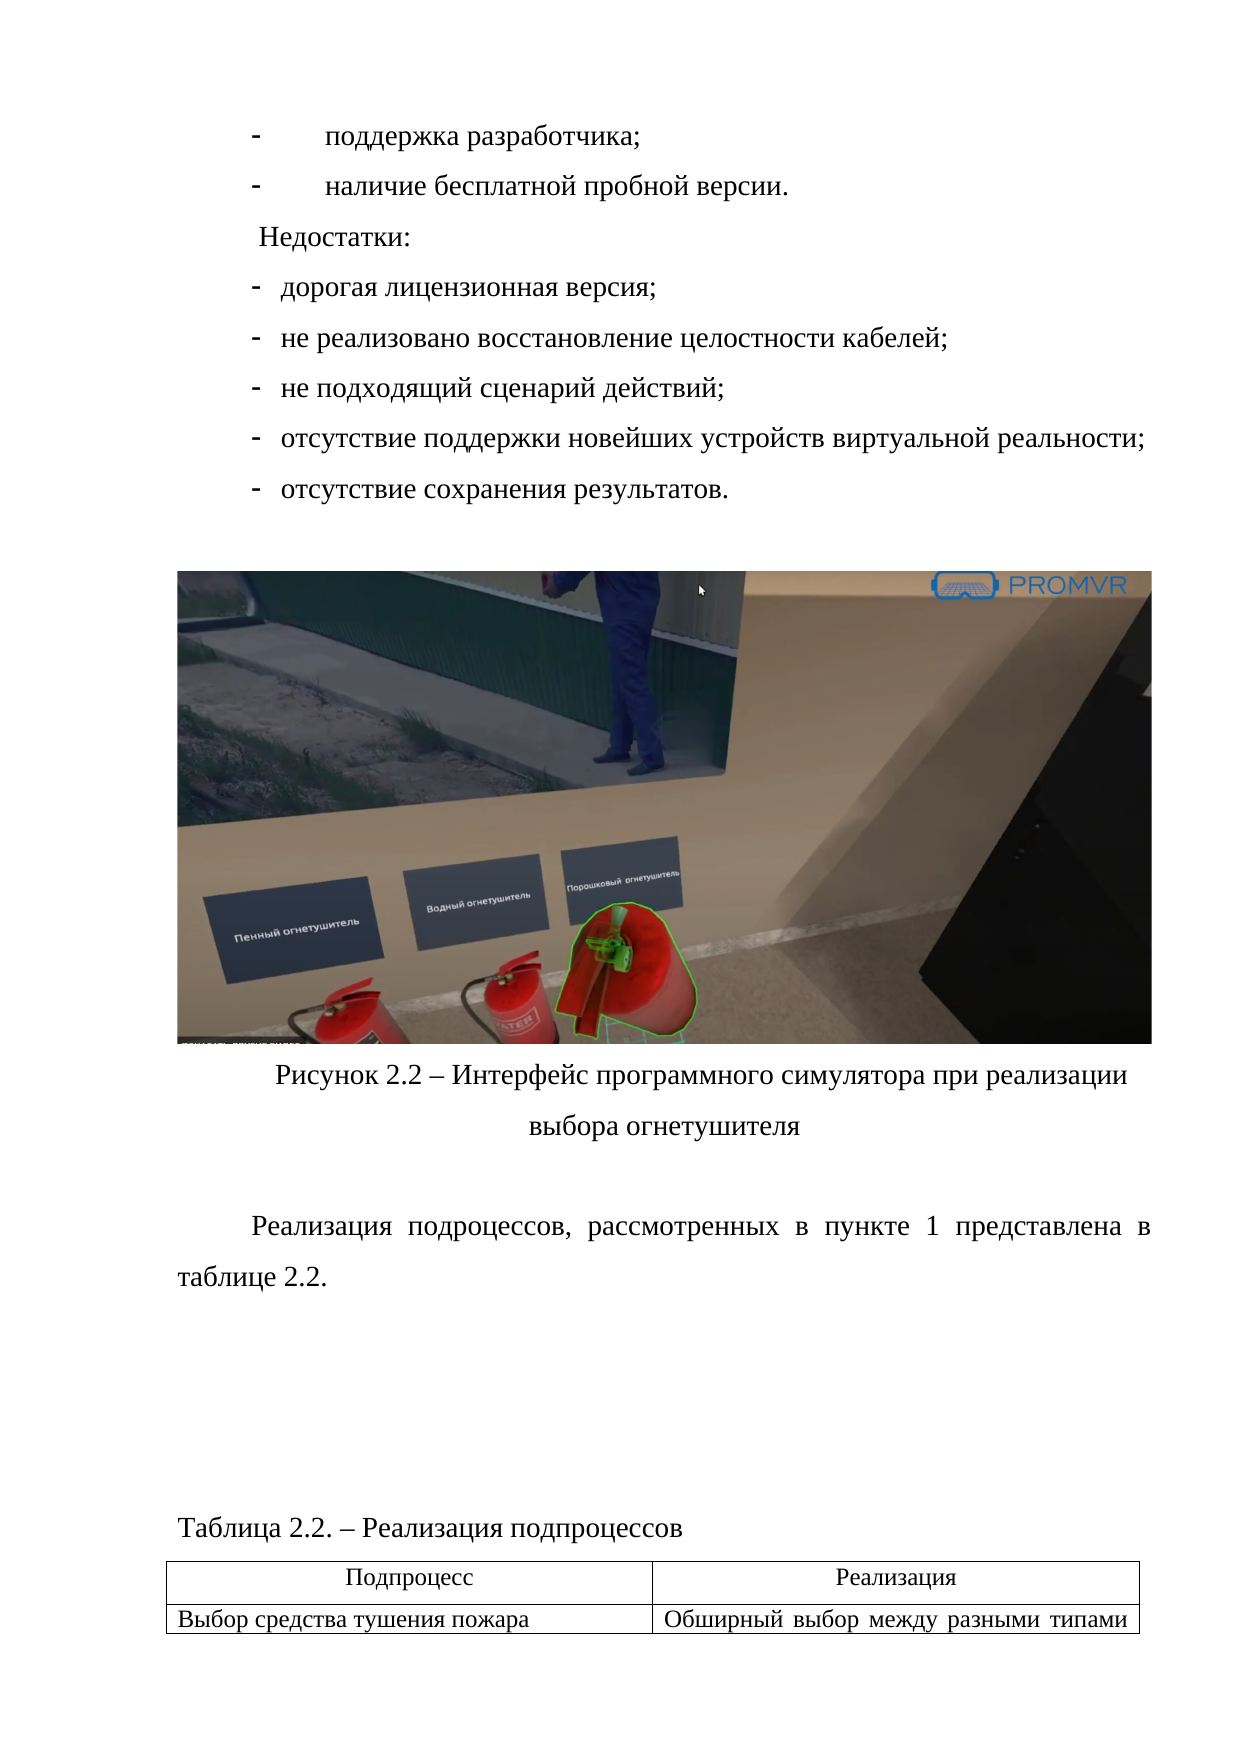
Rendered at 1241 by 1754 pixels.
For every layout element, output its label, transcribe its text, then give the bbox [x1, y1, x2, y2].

table_header Подпроцесс [167, 1562, 652, 1603]
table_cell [167, 1605, 652, 1633]
list наличие бесплатной пробной версии. [177, 168, 1152, 202]
text Реализация подроцессов, рассмотренных в пункте 1 представлена в таблице 2.2. [177, 1208, 1152, 1292]
picture [177, 571, 1152, 1044]
text Рисунок 2.2 – Интерфейс программного симулятора при реализации выбора огнетушителя [177, 1057, 1152, 1141]
list отсутствие поддержки новейших устройств виртуальной реальности; [177, 421, 1152, 454]
list отсутствие сохранения результатов. [177, 471, 1152, 504]
list не подходящий сценарий действий; [177, 370, 1152, 404]
list Недостатки: [251, 219, 1152, 252]
table_header Реализация [653, 1562, 1139, 1603]
list не реализовано восстановление целостности кабелей; [177, 320, 1152, 353]
text Таблица 2.2. – Реализация подпроцессов [177, 1510, 1152, 1544]
list дорогая лицензионная версия; [177, 269, 1152, 303]
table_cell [653, 1605, 1139, 1633]
list поддержка разработчика; [177, 118, 1152, 152]
